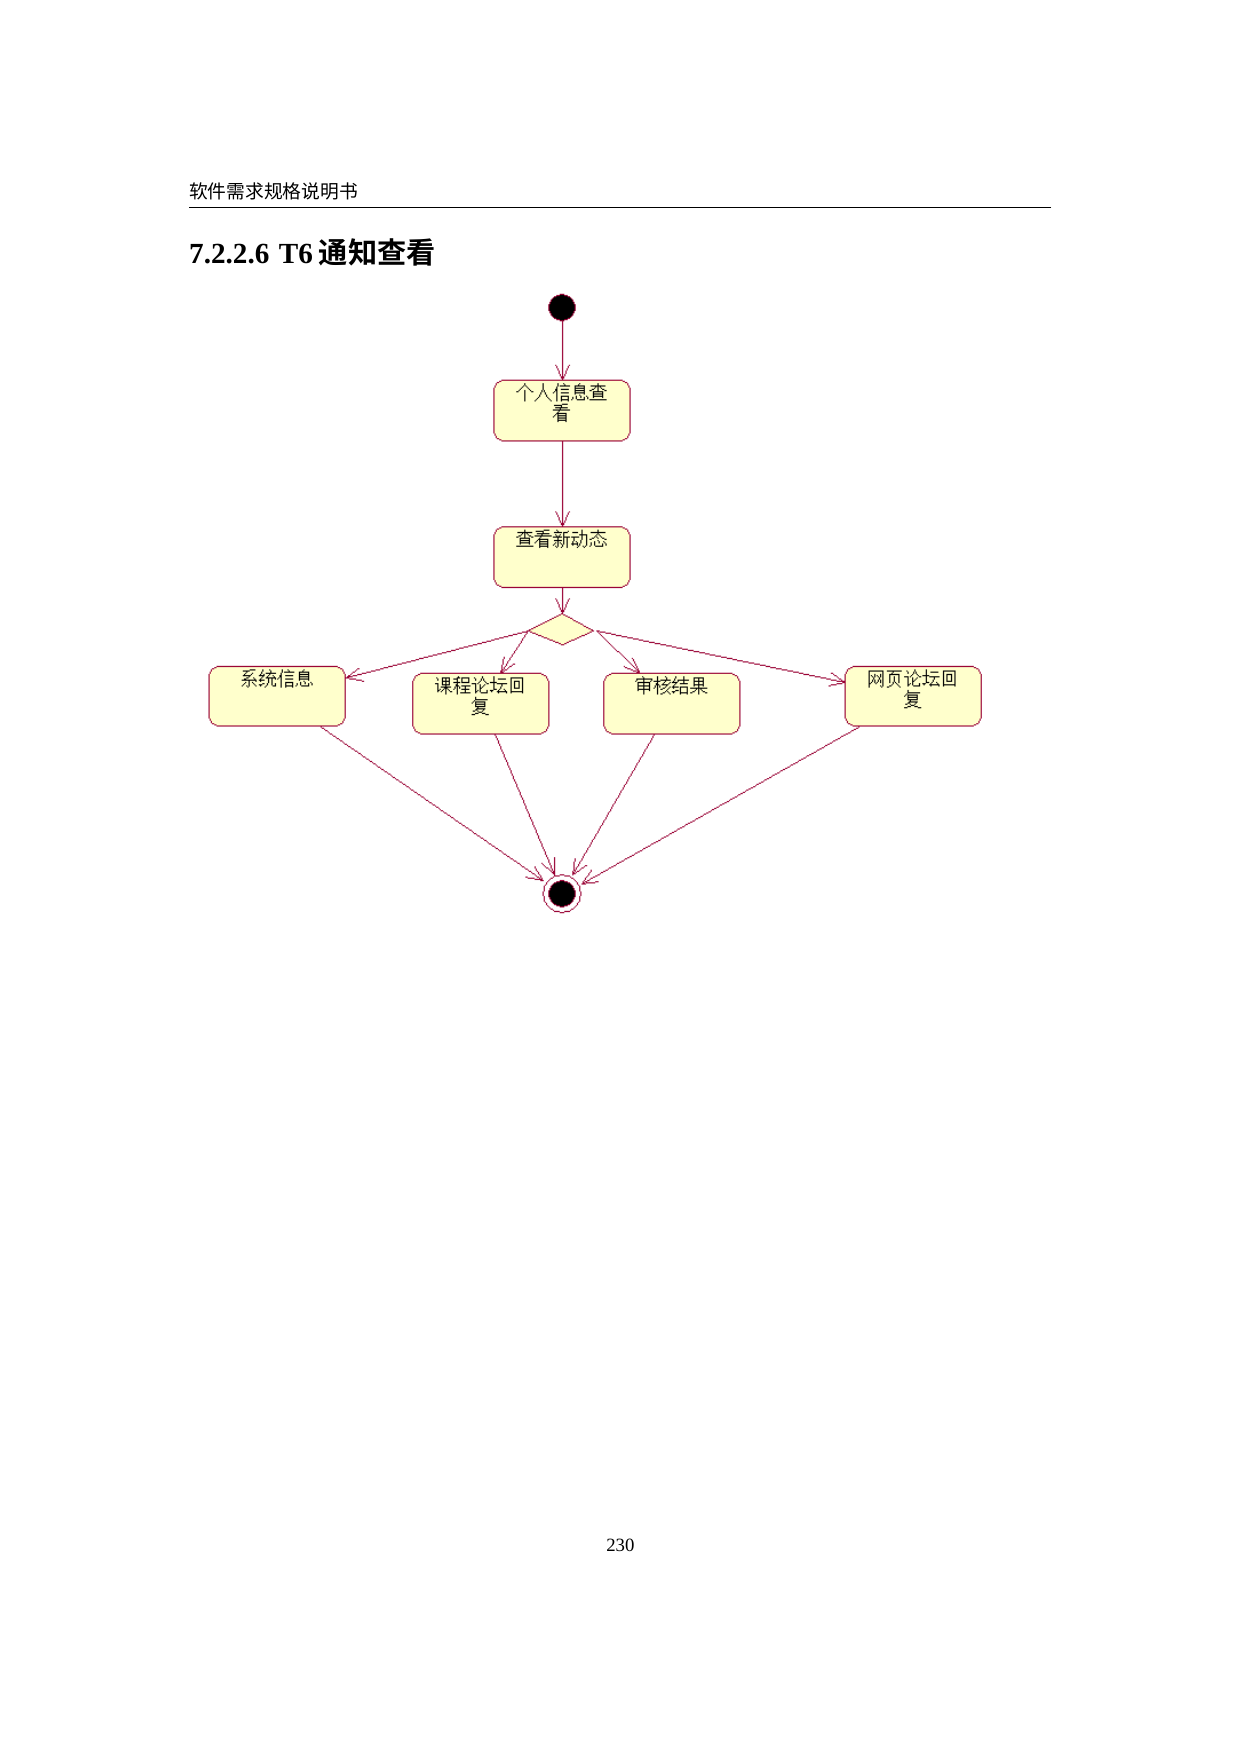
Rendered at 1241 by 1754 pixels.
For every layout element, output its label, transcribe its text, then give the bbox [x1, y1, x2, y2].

picture [188, 271, 1054, 927]
subtitle T6通知查看 [189, 229, 1051, 271]
